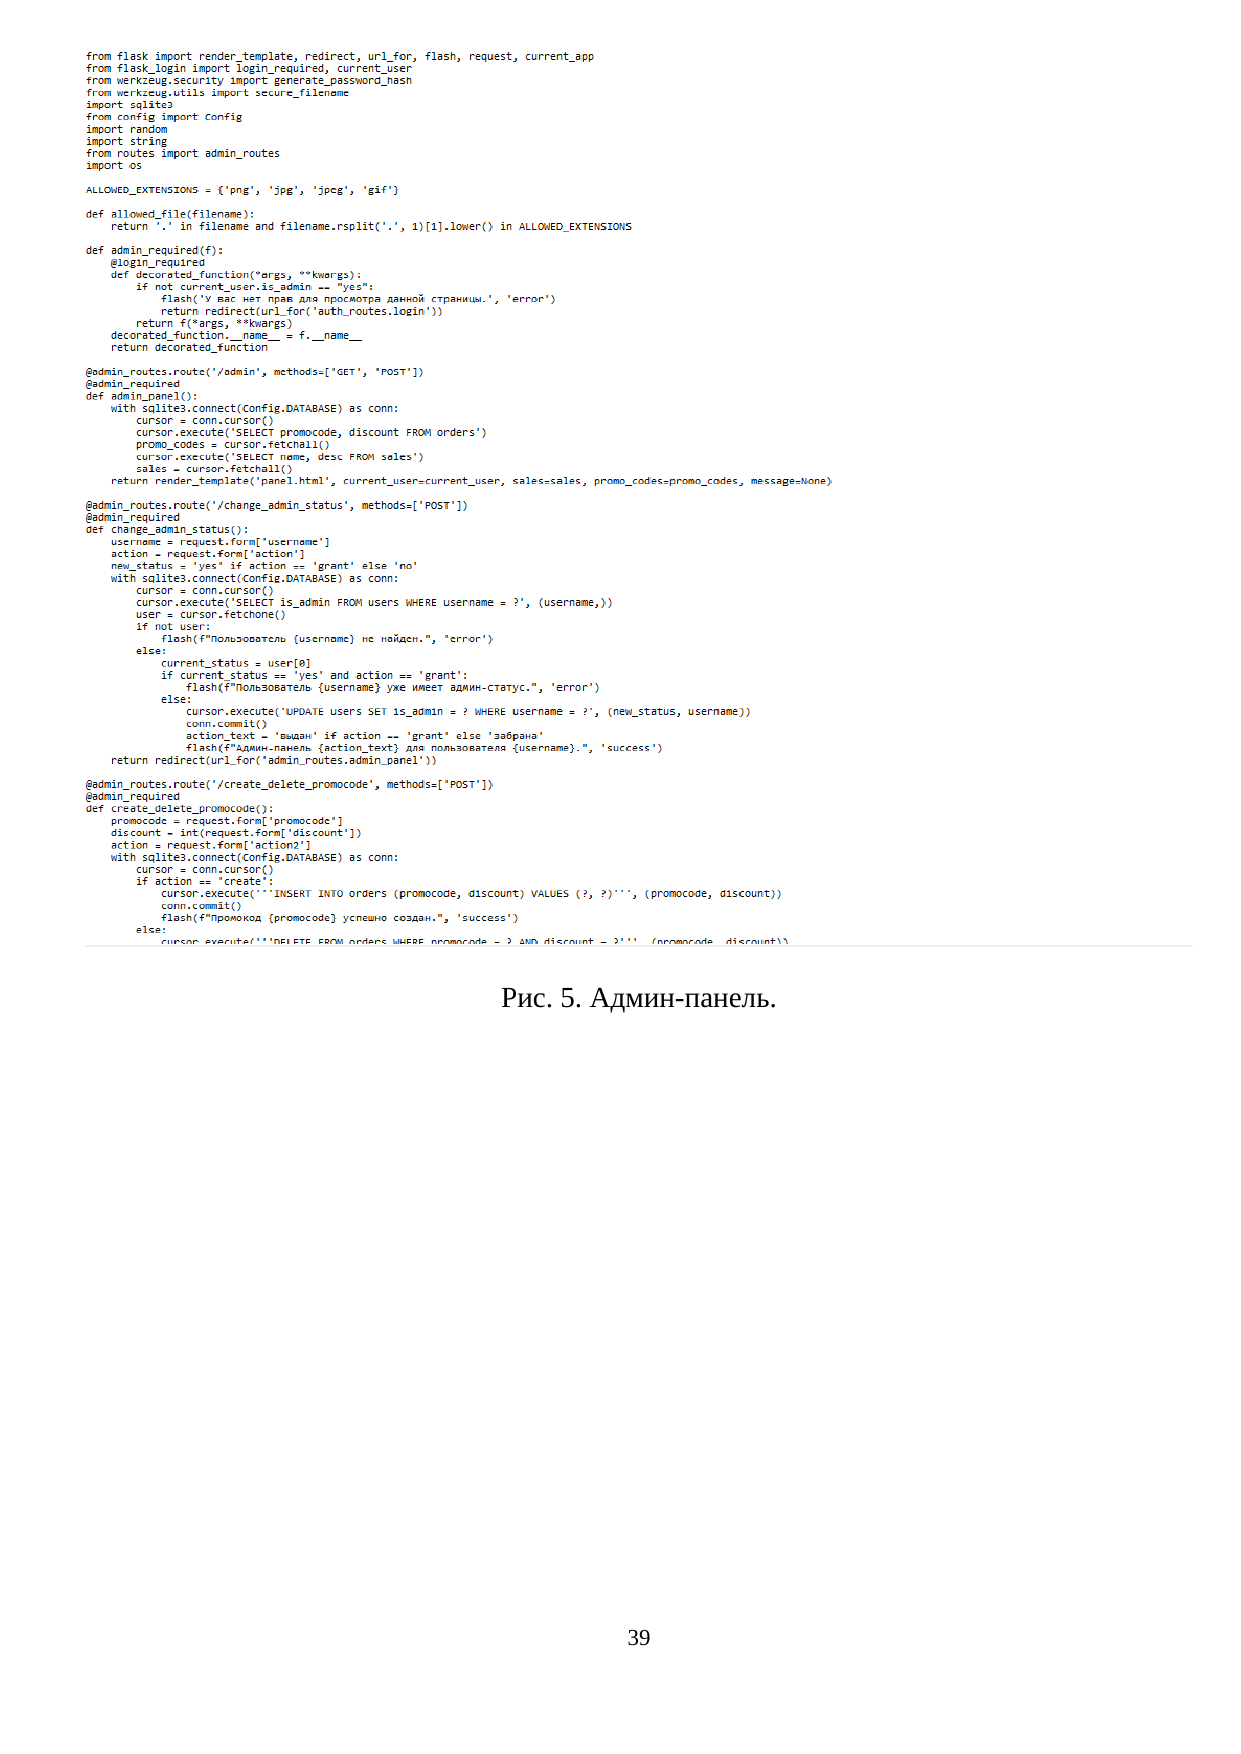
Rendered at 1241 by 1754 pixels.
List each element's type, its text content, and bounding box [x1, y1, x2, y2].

text Рис. 5. Админ-панель. [85, 980, 1192, 1014]
picture [85, 50, 1193, 947]
